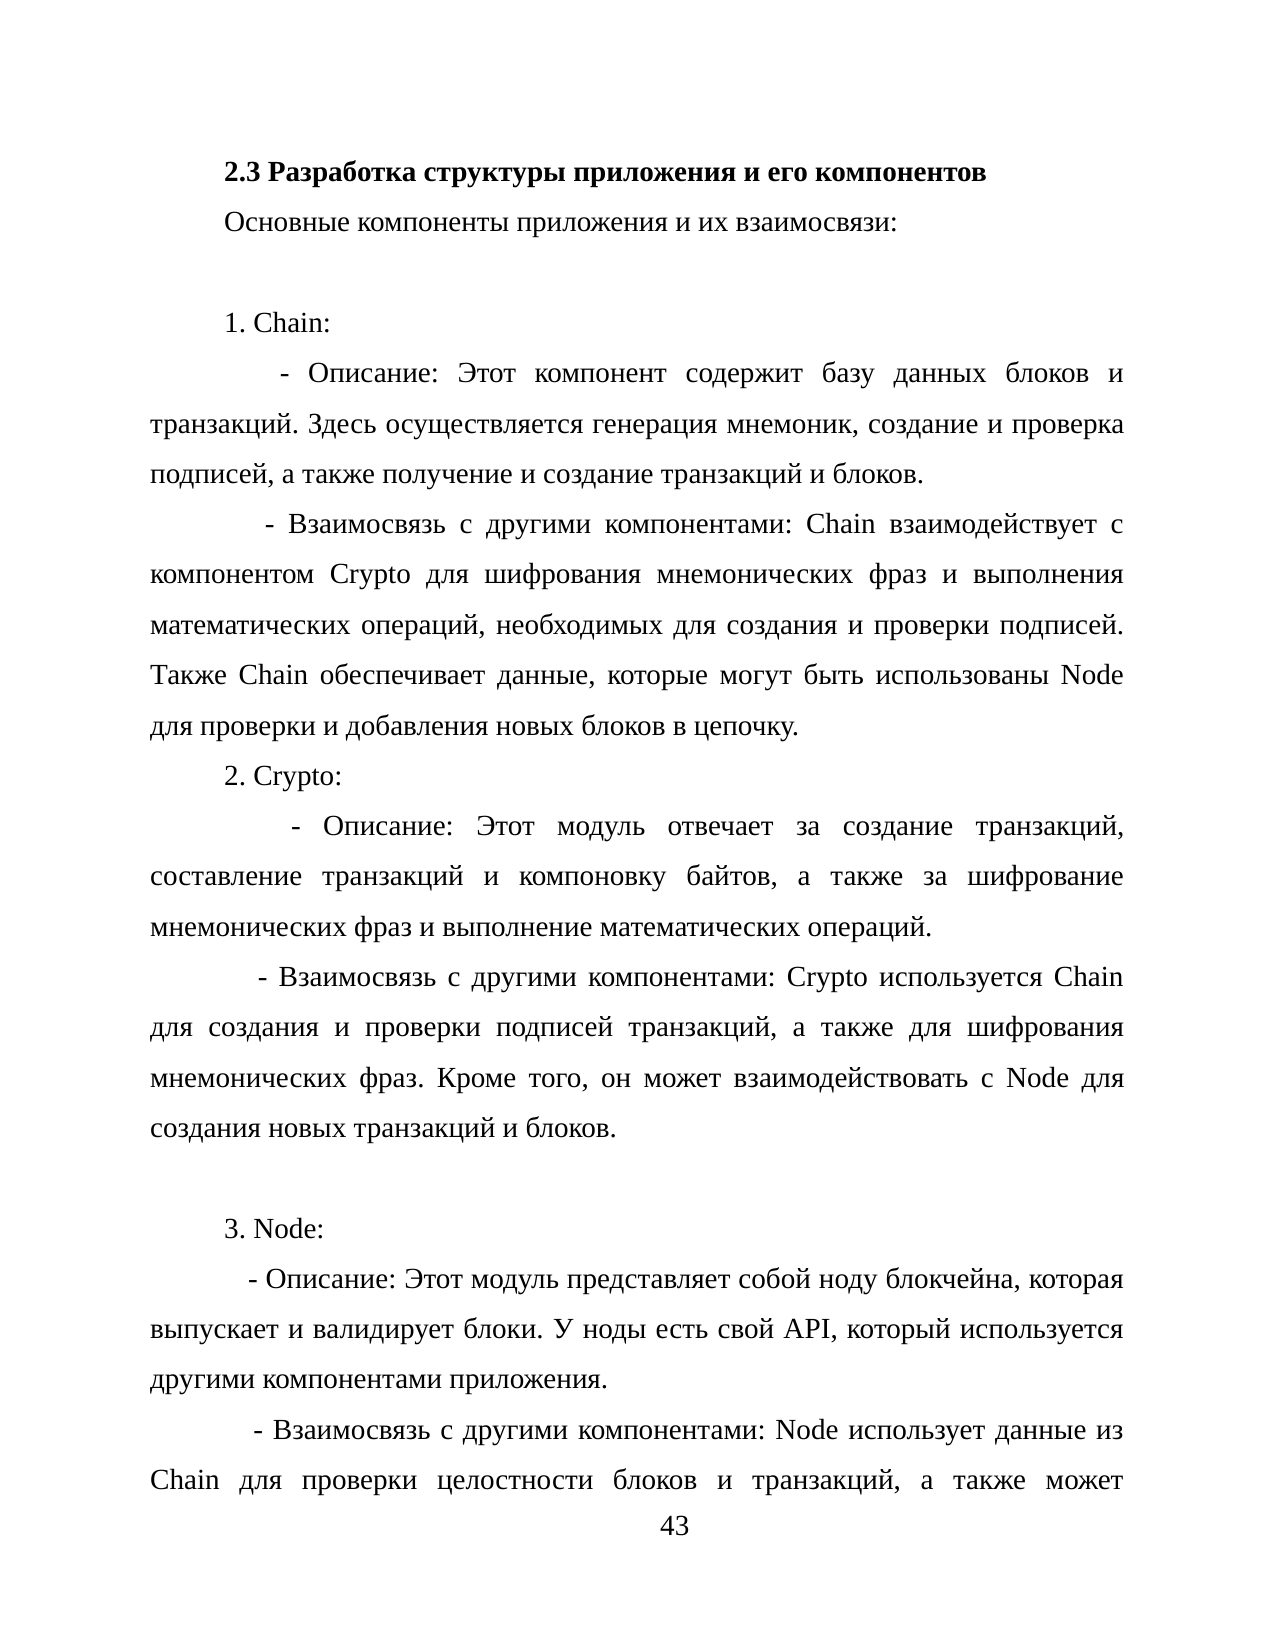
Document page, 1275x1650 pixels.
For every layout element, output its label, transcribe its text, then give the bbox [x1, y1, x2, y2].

text 1. Chain: [150, 305, 1125, 339]
text Основные компоненты приложения и их взаимосвязи: [150, 204, 1125, 238]
text 3. Node: [150, 1211, 1125, 1244]
text 2. Crypto: [150, 758, 1125, 791]
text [150, 1412, 1125, 1496]
text - Взаимосвязь с другими компонентами: Crypto используется Chain для создания и проверки подписей транзакций, а также для шифрования мнемонических фраз. Кроме того, он может взаимодействовать с Node для создания новых транзакций и блоков. [150, 959, 1125, 1144]
text - Описание: Этот модуль отвечает за создание транзакций, составление транзакций и компоновку байтов, а также за шифрование мнемонических фраз и выполнение математических операций. [150, 808, 1125, 942]
subtitle 2.3 Разработка структуры приложения и его компонентов [150, 154, 1125, 188]
text - Взаимосвязь с другими компонентами: Chain взаимодействует с компонентом Crypto для шифрования мнемонических фраз и выполнения математических операций, необходимых для создания и проверки подписей. Также Chain обеспечивает данные, которые могут быть использованы Node для проверки и добавления новых блоков в цепочку. [150, 506, 1125, 741]
text - Описание: Этот модуль представляет собой ноду блокчейна, которая выпускает и валидирует блоки. У ноды есть свой API, который используется другими компонентами приложения. [150, 1261, 1125, 1395]
text - Описание: Этот компонент содержит базу данных блоков и транзакций. Здесь осуществляется генерация мнемоник, создание и проверка подписей, а также получение и создание транзакций и блоков. [150, 355, 1125, 489]
